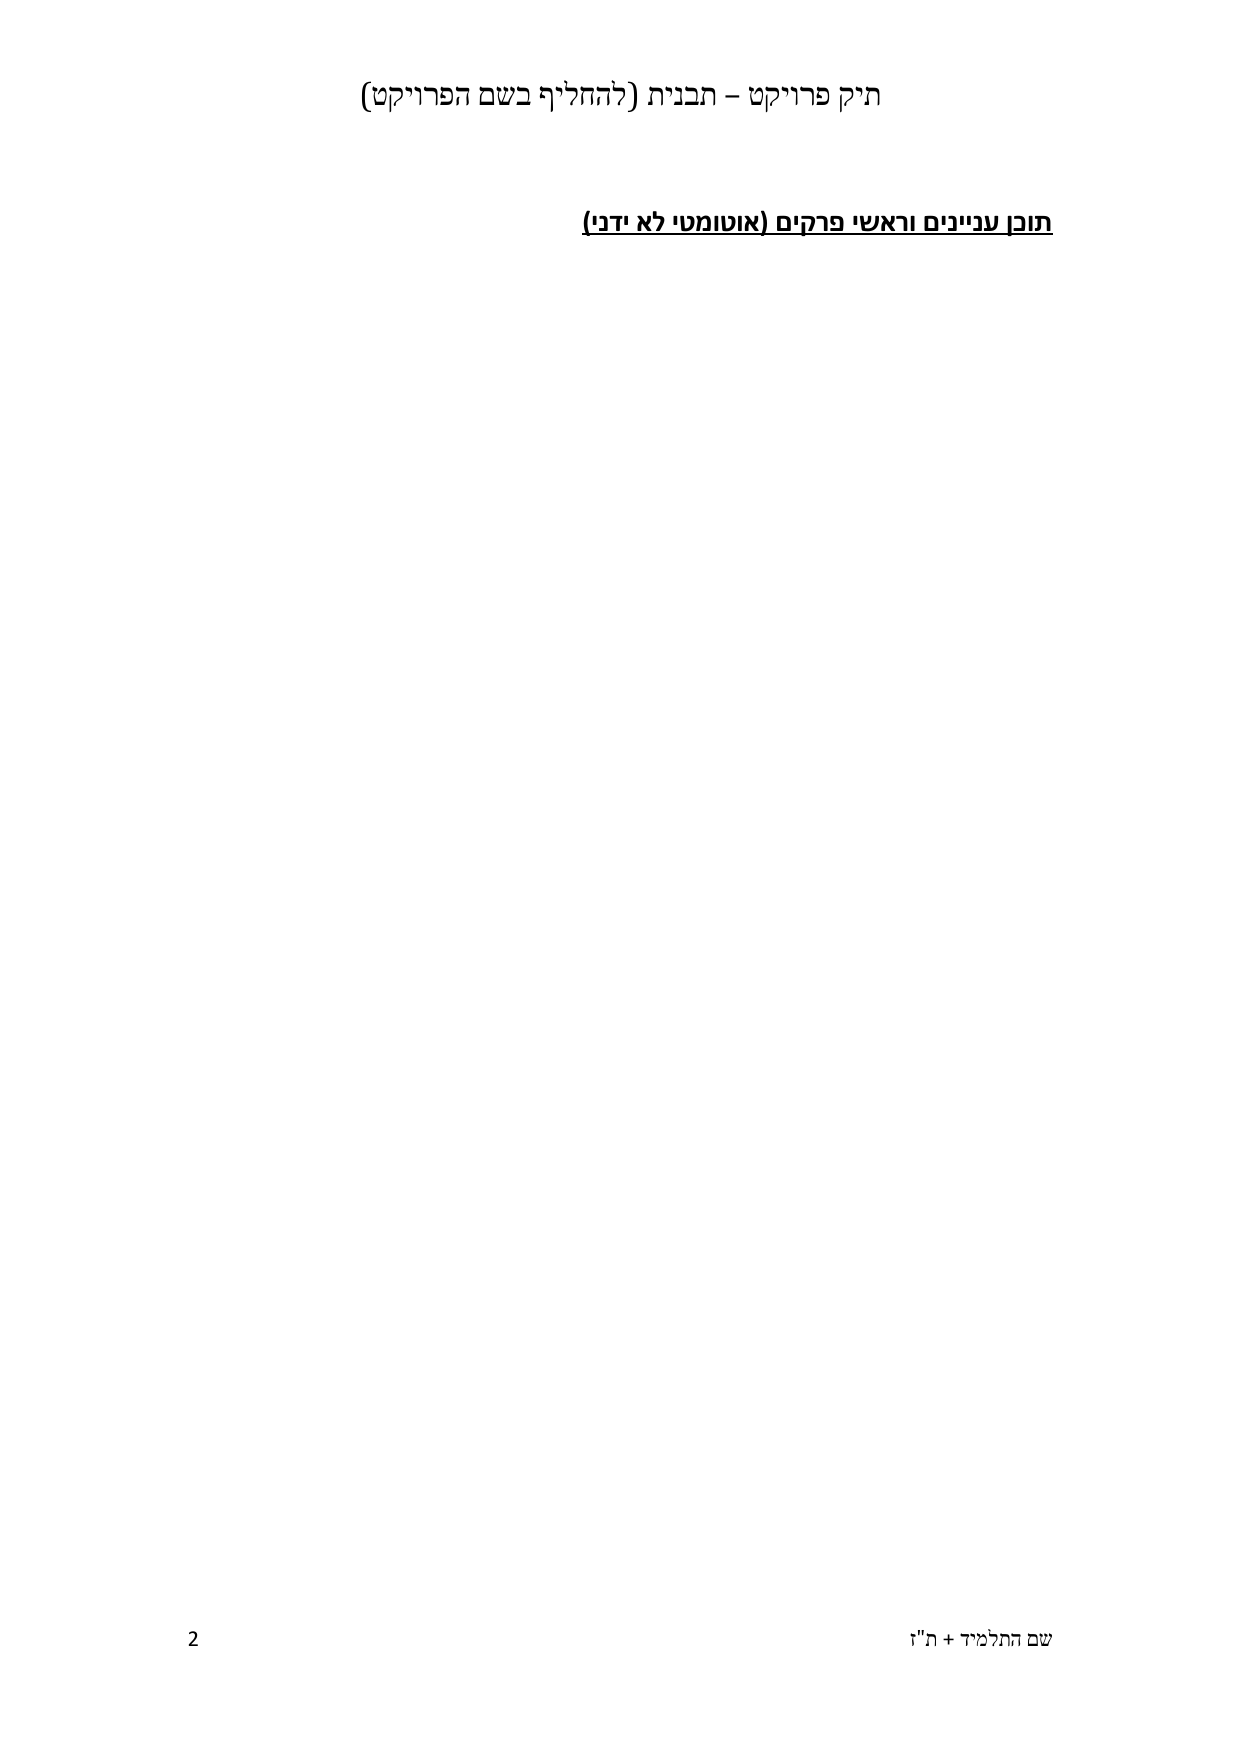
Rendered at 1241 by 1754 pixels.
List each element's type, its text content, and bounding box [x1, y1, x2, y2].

text תוכן עניינים וראשי פרקים (אוטומטי לא ידני) [187, 203, 1053, 239]
